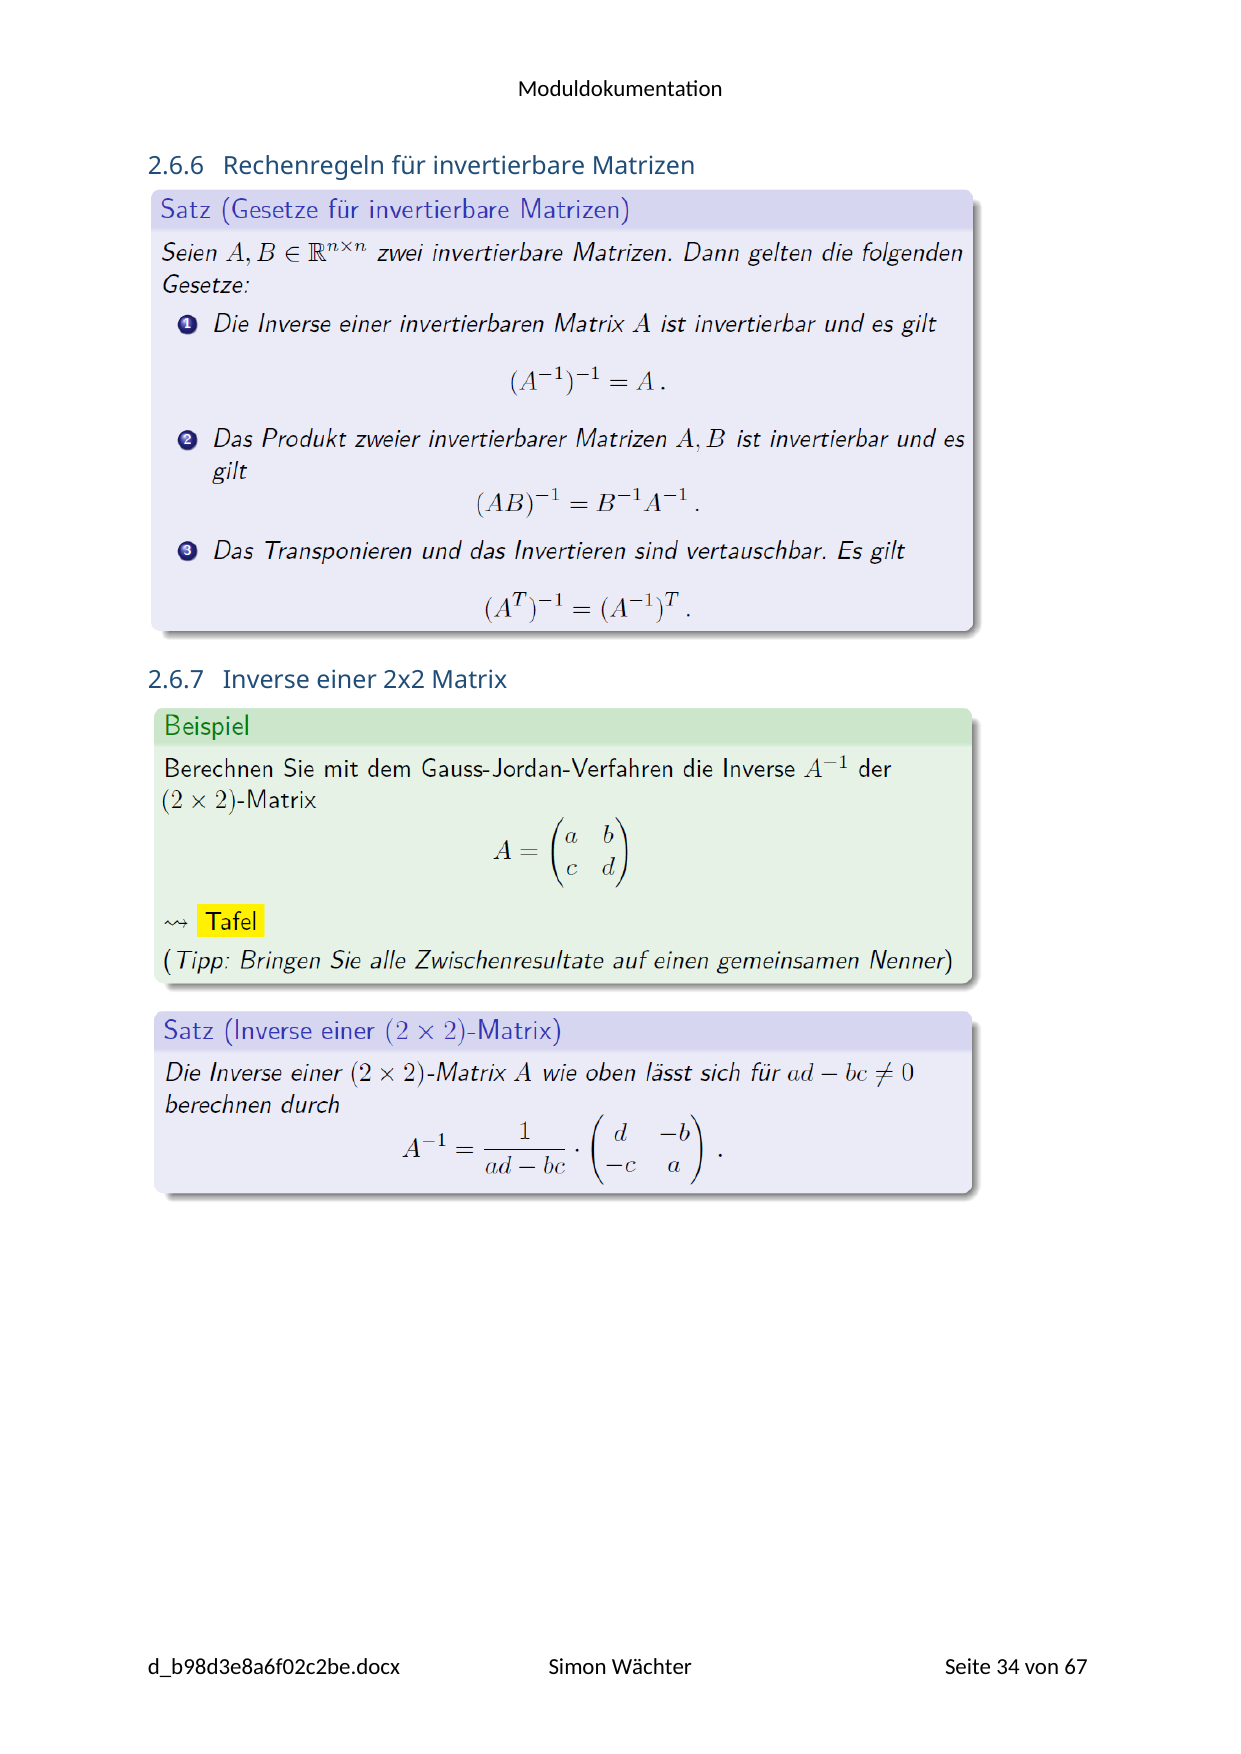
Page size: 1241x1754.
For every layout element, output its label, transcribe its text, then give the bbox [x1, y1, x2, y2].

picture [147, 184, 986, 644]
picture [147, 698, 983, 1206]
subtitle Rechenregeln für invertierbare Matrizen [148, 148, 1093, 182]
subtitle Inverse einer 2x2 Matrix [148, 662, 1093, 696]
